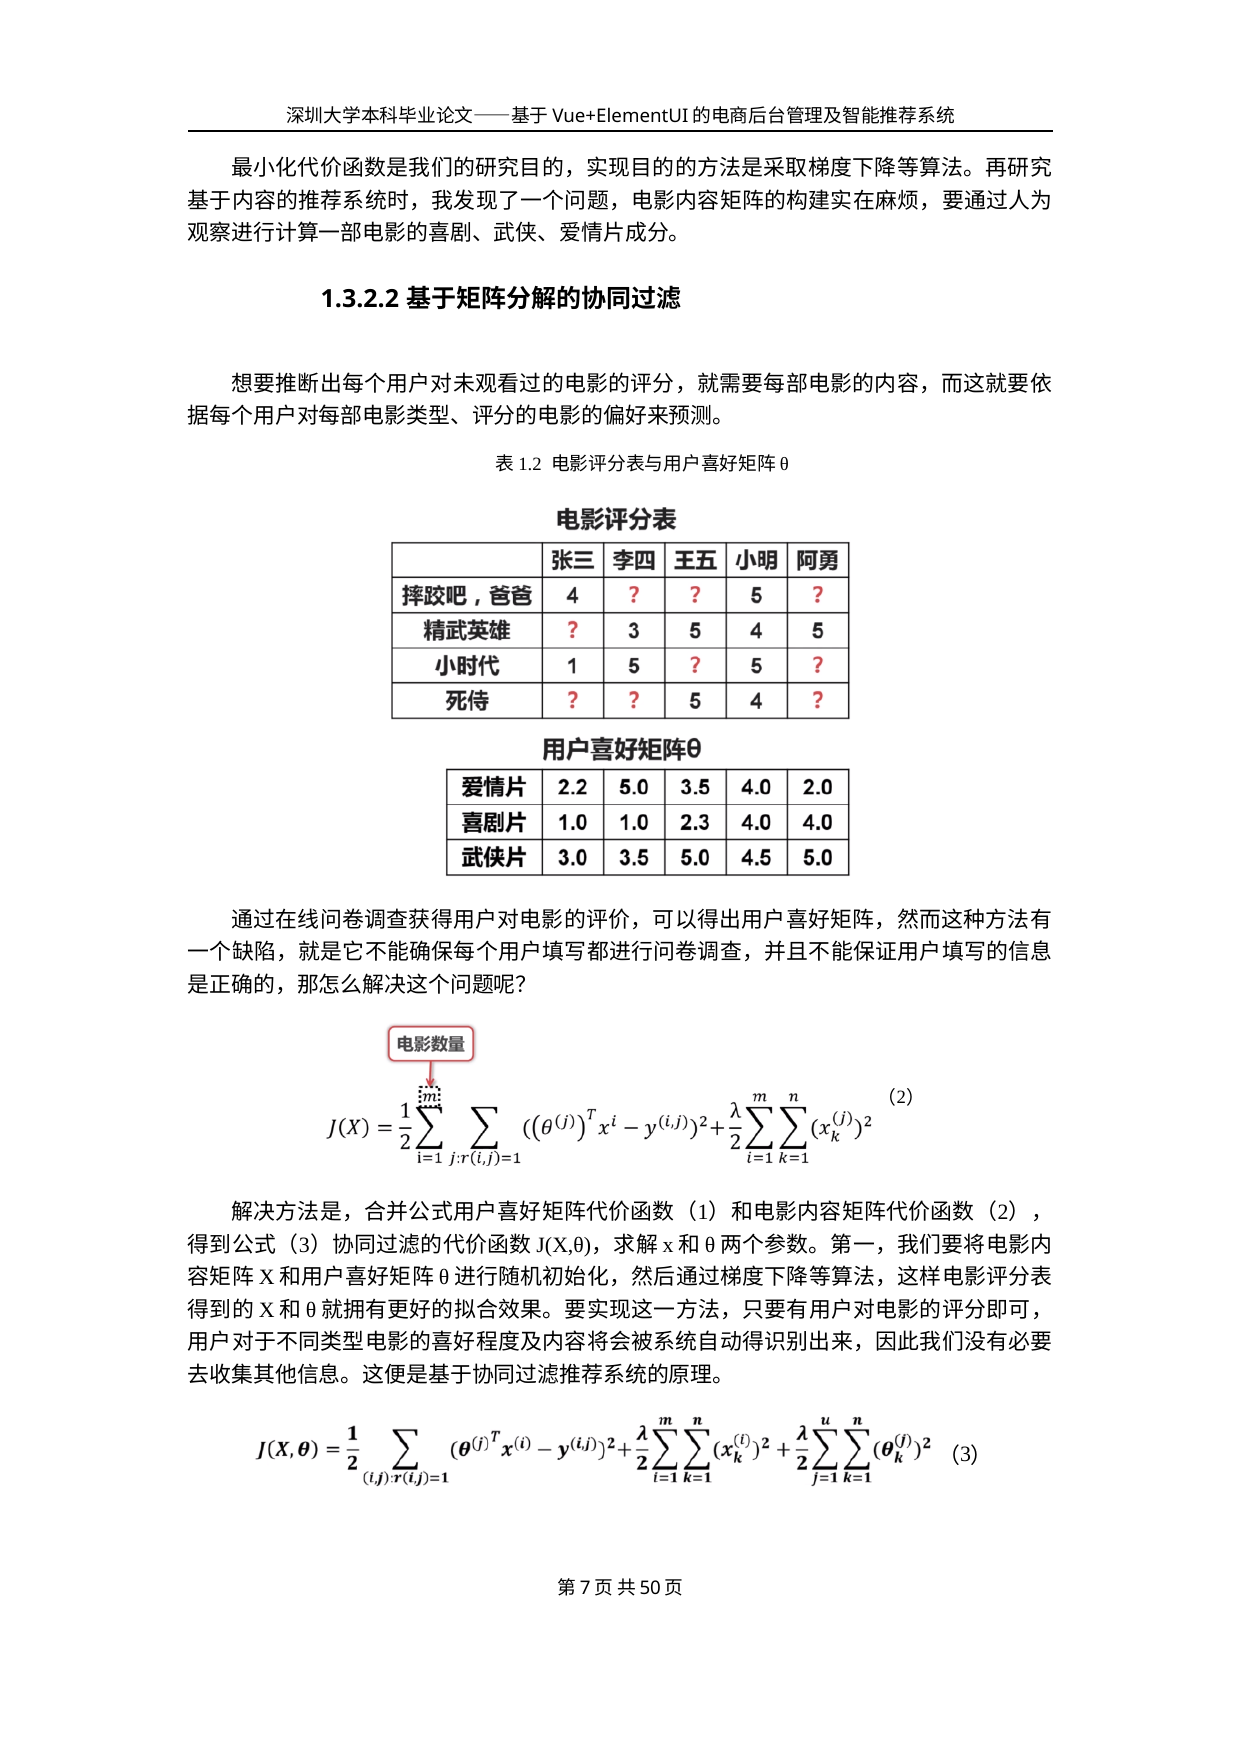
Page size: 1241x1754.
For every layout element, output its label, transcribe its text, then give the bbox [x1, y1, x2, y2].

picture [315, 1020, 878, 1167]
picture [247, 1412, 938, 1489]
text 想要推断出每个用户对未观看过的电影的评分，就需要每部电影的内容，而这就要依据每个用户对每部电影类型、评分的电影的偏好来预测。 [187, 365, 1053, 430]
text 最小化代价函数是我们的研究目的，实现目的的方法是采取梯度下降等算法。再研究基于内容的推荐系统时，我发现了一个问题，电影内容矩阵的构建实在麻烦，要通过人为观察进行计算一部电影的喜剧、武侠、爱情片成分。 [187, 150, 1053, 247]
picture [389, 503, 852, 877]
text 解决方法是，合并公式用户喜好矩阵代价函数（1）和电影内容矩阵代价函数（2），得到公式（3）协同过滤的代价函数J(X,θ)，求解x和θ两个参数。第一，我们要将电影内容矩阵X和用户喜好矩阵θ进行随机初始化，然后通过梯度下降等算法，这样电影评分表得到的X和θ就拥有更好的拟合效果。要实现这一方法，只要有用户对电影的评分即可，用户对于不同类型电影的喜好程度及内容将会被系统自动得识别出来，因此我们没有必要去收集其他信息。这便是基于协同过滤推荐系统的原理。 [187, 1194, 1053, 1389]
text 通过在线问卷调查获得用户对电影的评价，可以得出用户喜好矩阵，然而这种方法有一个缺陷，就是它不能确保每个用户填写都进行问卷调查，并且不能保证用户填写的信息是正确的，那怎么解决这个问题呢？ [187, 901, 1053, 999]
text 表1.2 电影评分表与用户喜好矩阵θ [187, 446, 1053, 479]
subtitle 基于矩阵分解的协同过滤 [320, 264, 1053, 329]
